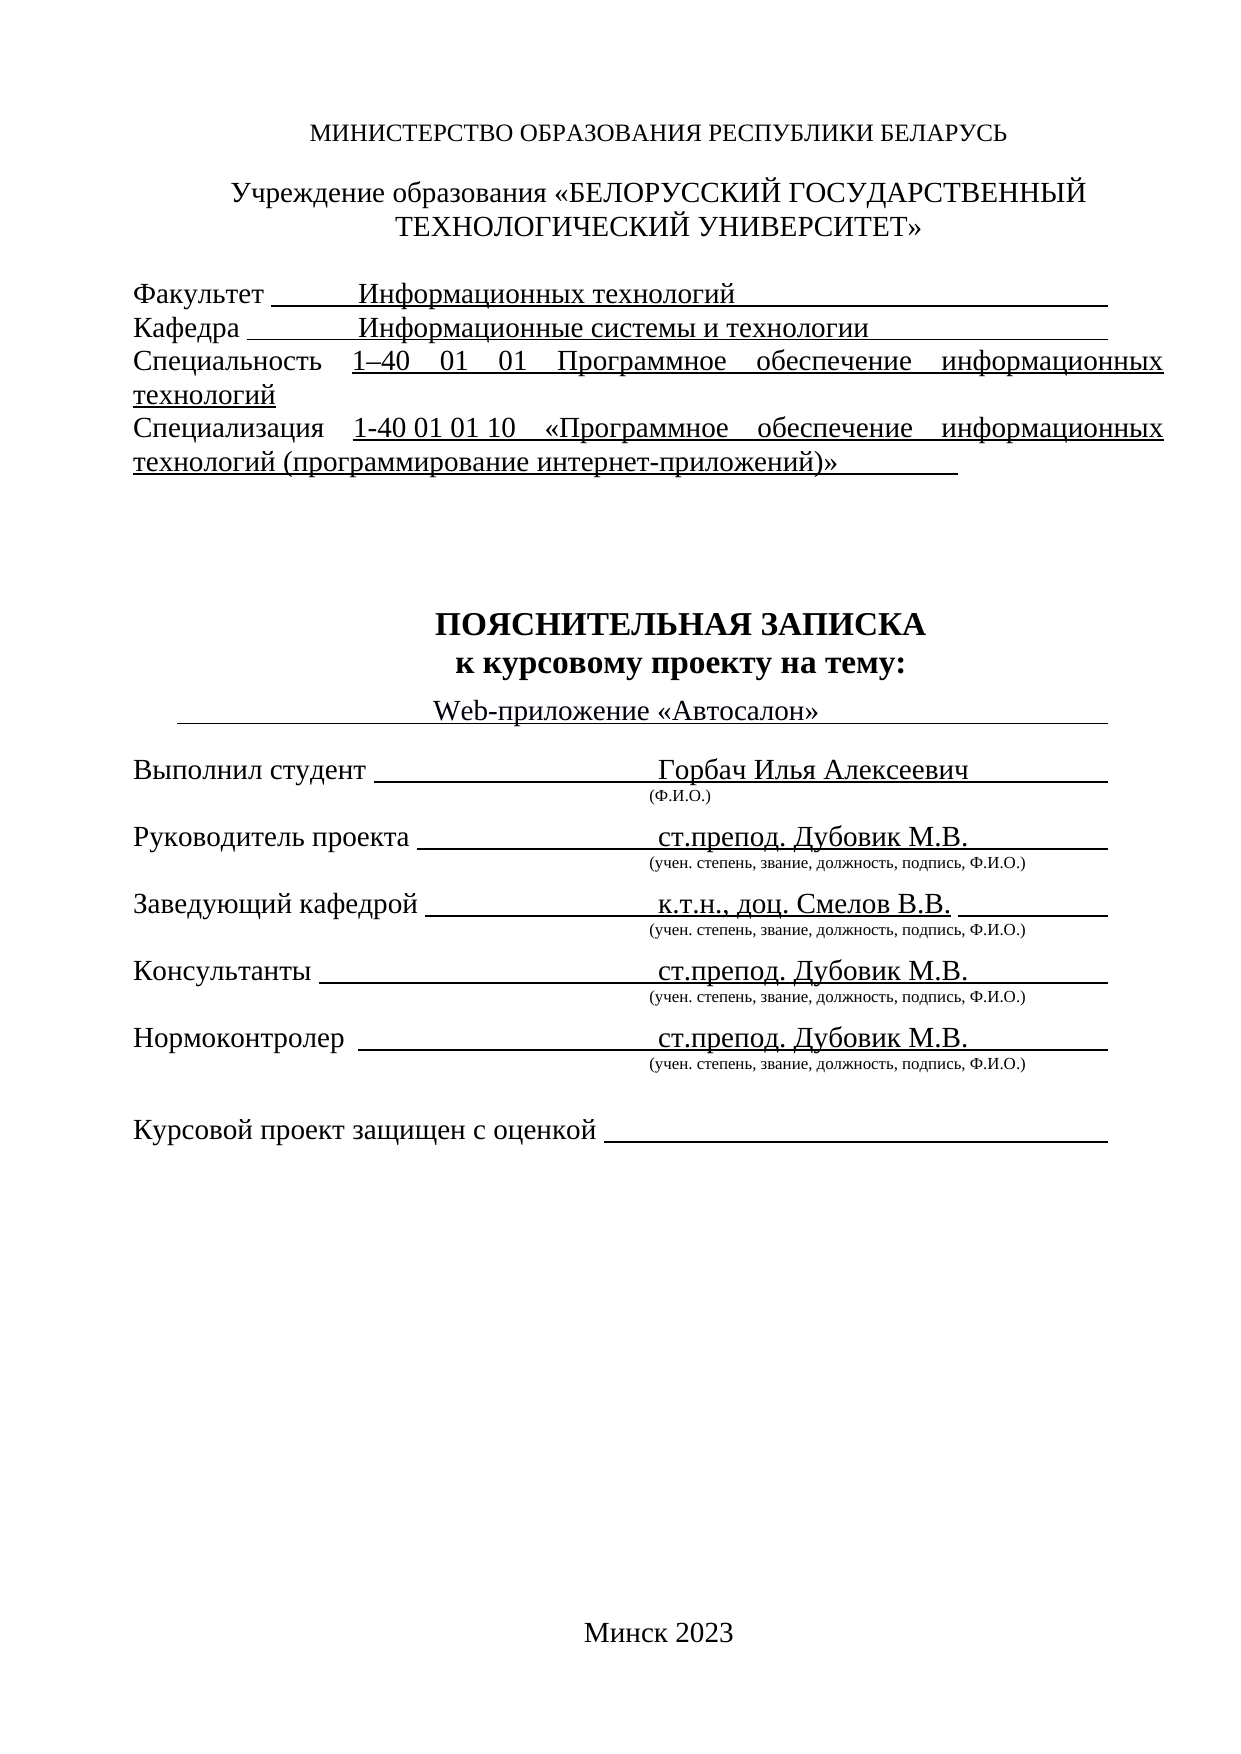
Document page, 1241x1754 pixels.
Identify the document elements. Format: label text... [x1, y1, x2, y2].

text Курсовой проект защищен с оценкой [133, 1112, 1184, 1146]
text (учен. степень, звание, должность, подпись, Ф.И.О.) [649, 1054, 1184, 1087]
text ТЕХНОЛОГИЧЕСКИЙ УНИВЕРСИТЕТ» [133, 209, 1184, 243]
text (Ф.И.О.) [575, 786, 1184, 819]
text Заведующий кафедрой к.т.н., доц. Смелов В.В. [133, 886, 1184, 920]
text Консультанты ст.препод. Дубовик М.В. [133, 953, 1184, 987]
text МИНИСТЕРСТВО ОБРАЗОВАНИЯ РЕСПУБЛИКИ БЕЛАРУСЬ [133, 118, 1184, 147]
text Специализация 1-40 01 01 10 «Программное обеспечение информационных технологий (программирование интернет-приложений)» [133, 410, 1164, 477]
text Минск 2023 [133, 1616, 1184, 1649]
text Факультет Информационных технологий [133, 276, 1240, 310]
text (учен. степень, звание, должность, подпись, Ф.И.О.) [649, 987, 1184, 1020]
text Web-приложение «Автосалон» [133, 693, 1184, 727]
text Учреждение образования «БЕЛОРУССКИЙ ГОСУДАРСТВЕННЫЙ [133, 176, 1184, 209]
text Специальность 1–40 01 01 Программное обеспечение информационных технологий [133, 343, 1164, 410]
text ПОЯСНИТЕЛЬНАЯ ЗАПИСКА [133, 604, 1184, 643]
text Нормоконтролер ст.препод. Дубовик М.В. [133, 1020, 1184, 1054]
text (учен. степень, звание, должность, подпись, Ф.И.О.) [649, 920, 1184, 953]
text (учен. степень, звание, должность, подпись, Ф.И.О.) [649, 853, 1184, 886]
text Руководитель проекта ст.препод. Дубовик М.В. [133, 819, 1184, 853]
text Кафедра Информационные системы и технологии [133, 310, 1181, 343]
text Выполнил студент Горбач Илья Алексеевич [133, 752, 1184, 786]
text к курсовому проекту на тему: [133, 643, 1184, 681]
